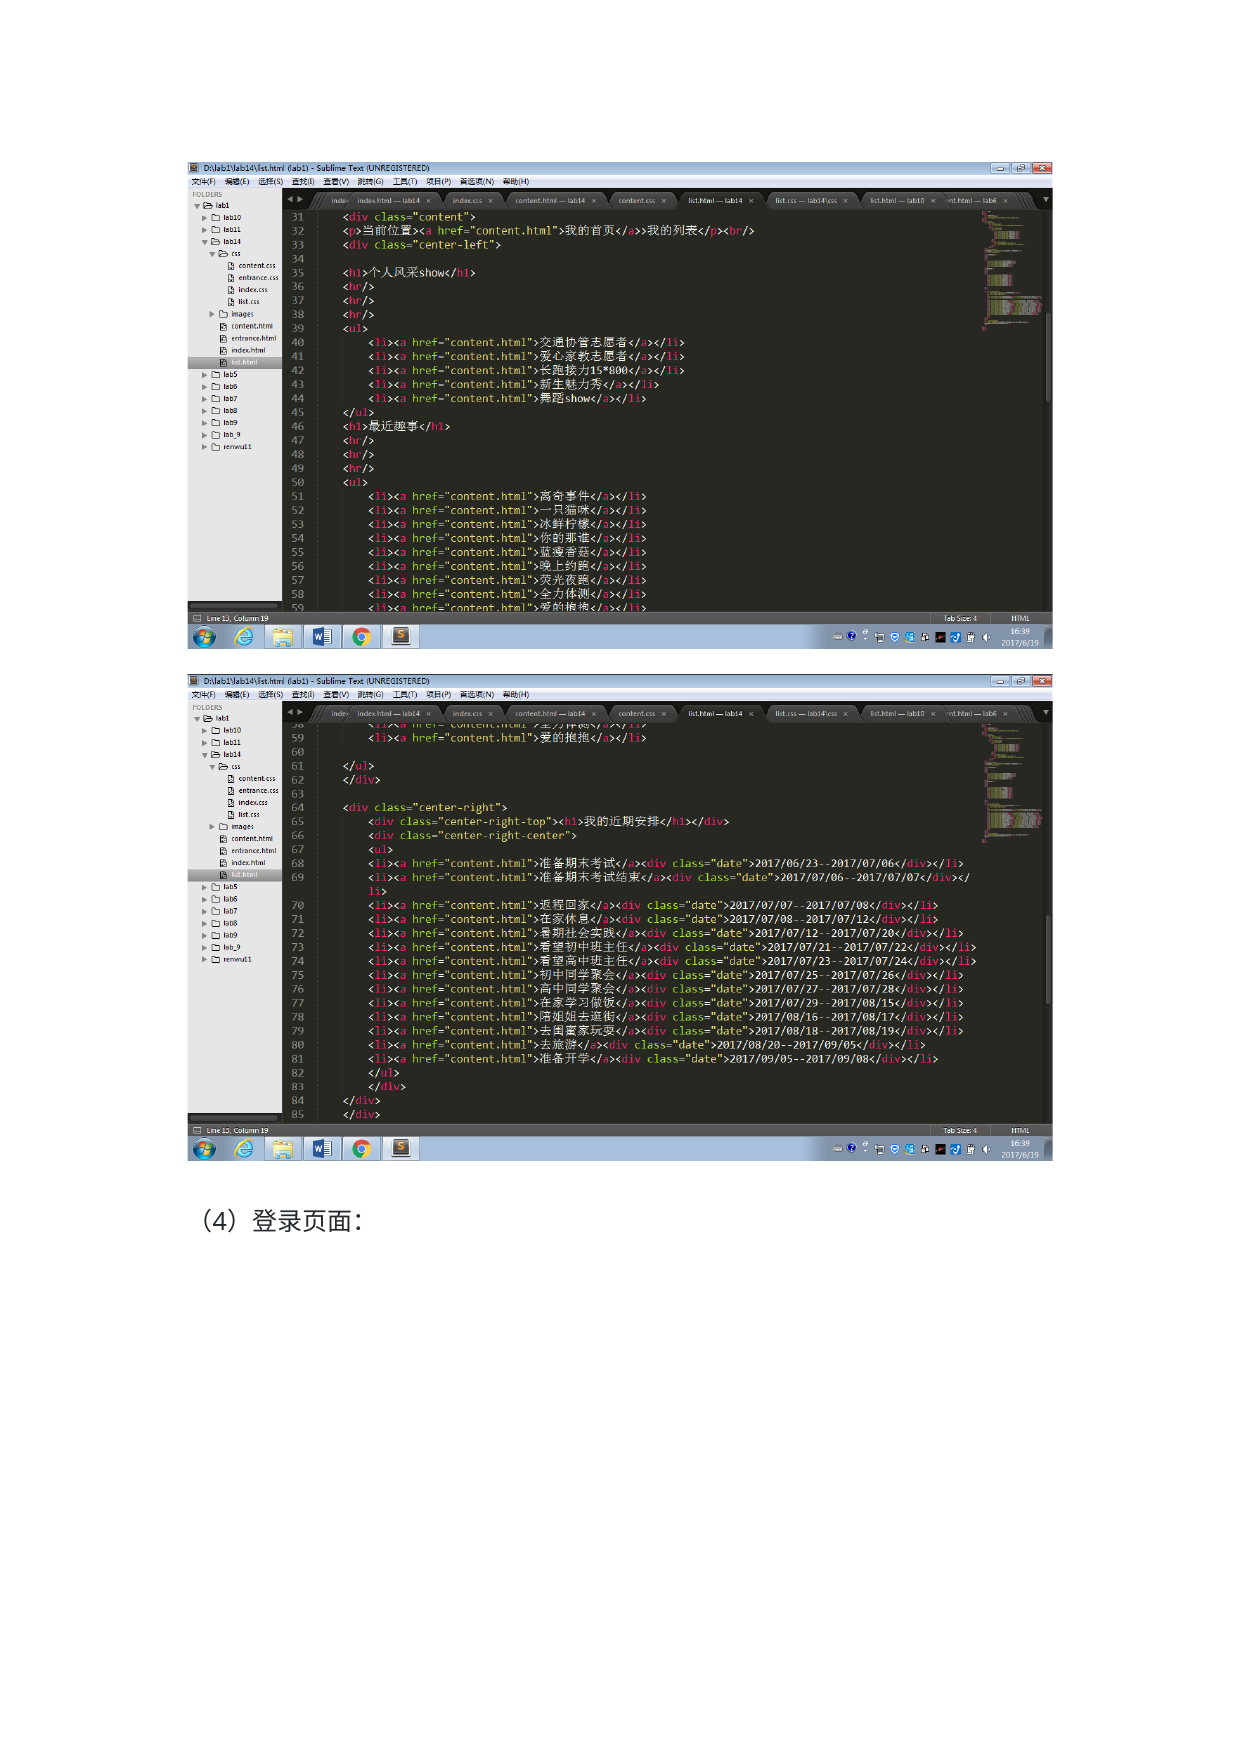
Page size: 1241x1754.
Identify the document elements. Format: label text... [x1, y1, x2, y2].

picture [187, 674, 1053, 1161]
picture [187, 162, 1053, 649]
text （4）登录页面： [187, 1187, 1053, 1252]
